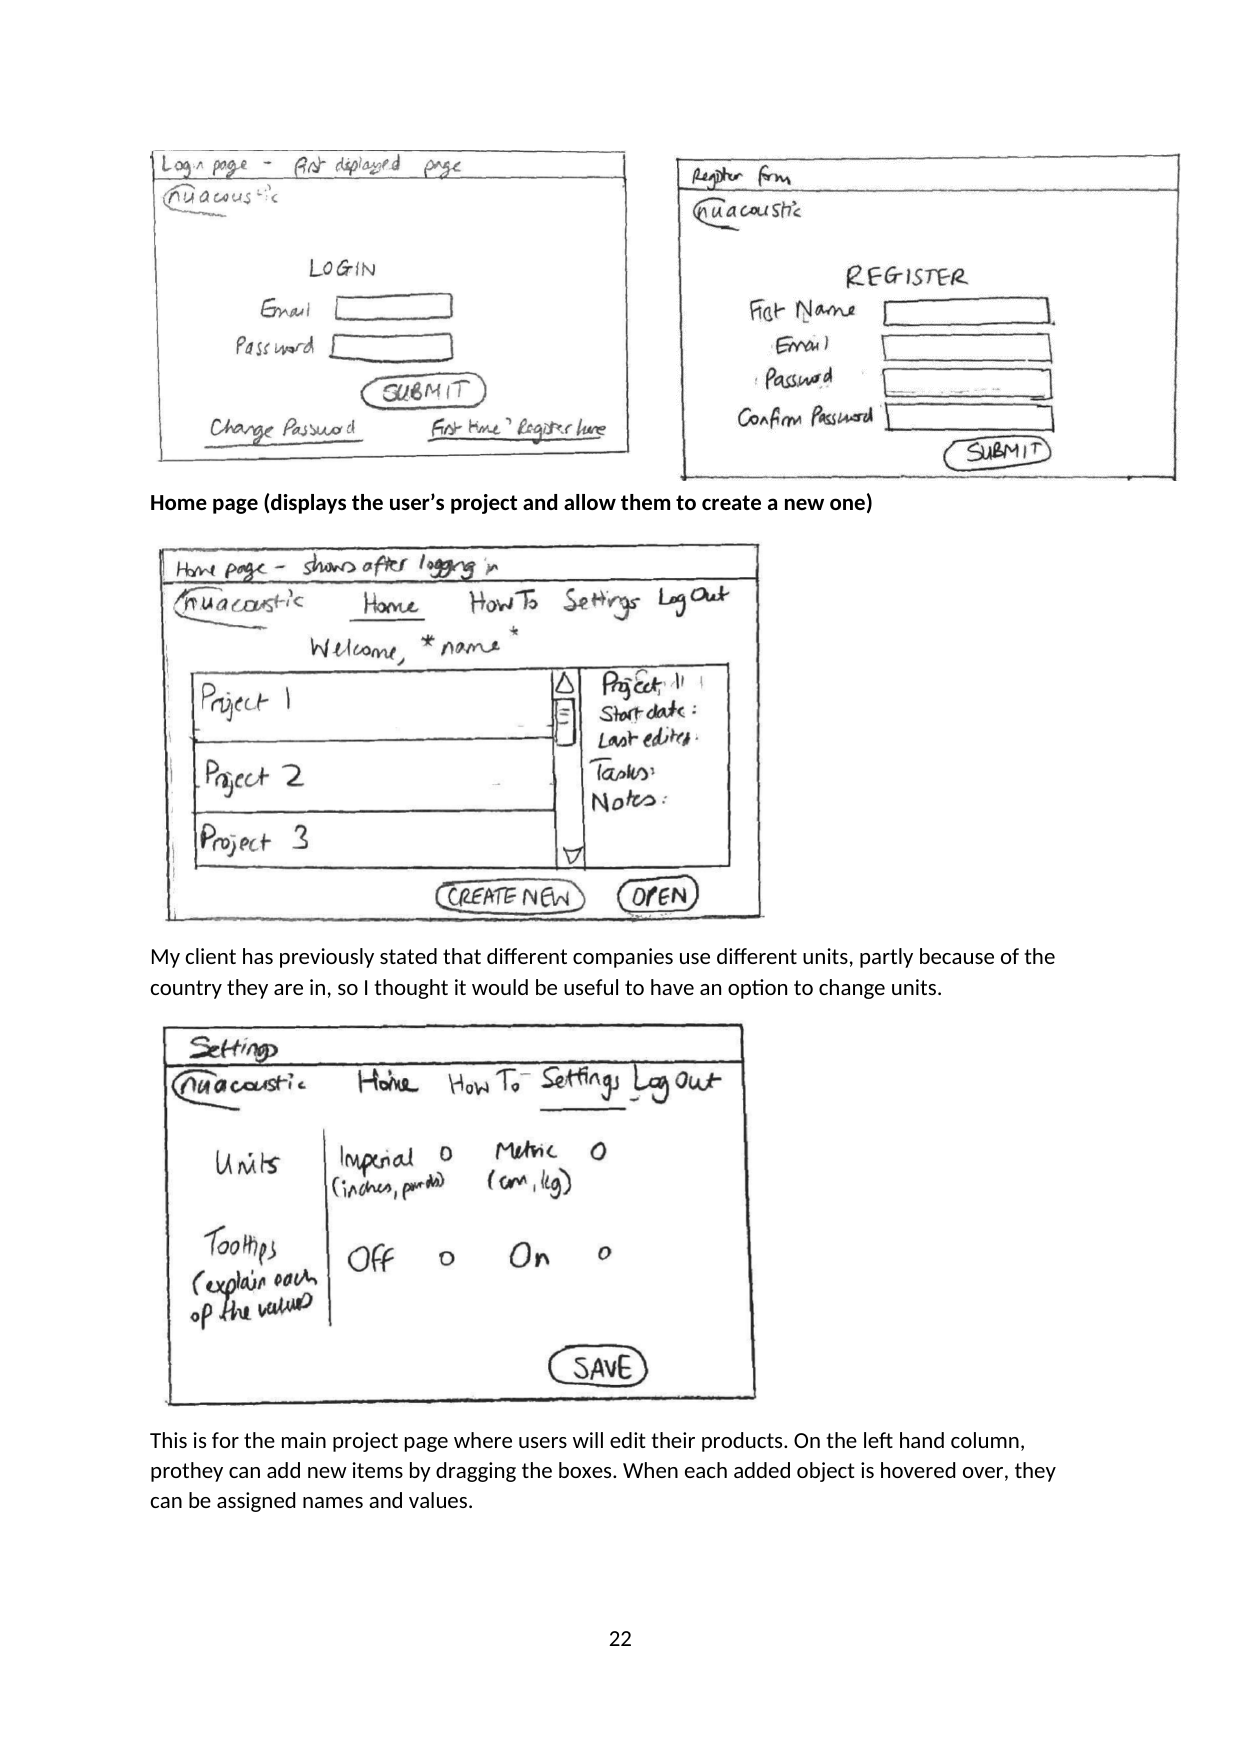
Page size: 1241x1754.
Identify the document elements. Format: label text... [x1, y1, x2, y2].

picture [150, 534, 765, 924]
picture [150, 150, 635, 469]
text My client has previously stated that different companies use different units, partly because of the country they are in, so I thought it would be useful to have an option to change units. [150, 942, 1090, 1001]
text This is for the main project page where users will edit their products. On the left hand column, prothey can add new items by dragging the boxes. When each added object is hovered over, they can be assigned names and values. [150, 1426, 1090, 1514]
picture [671, 151, 1184, 481]
picture [155, 1019, 768, 1407]
text Home page (displays the user’s project and allow them to create a new one) [150, 488, 1090, 516]
